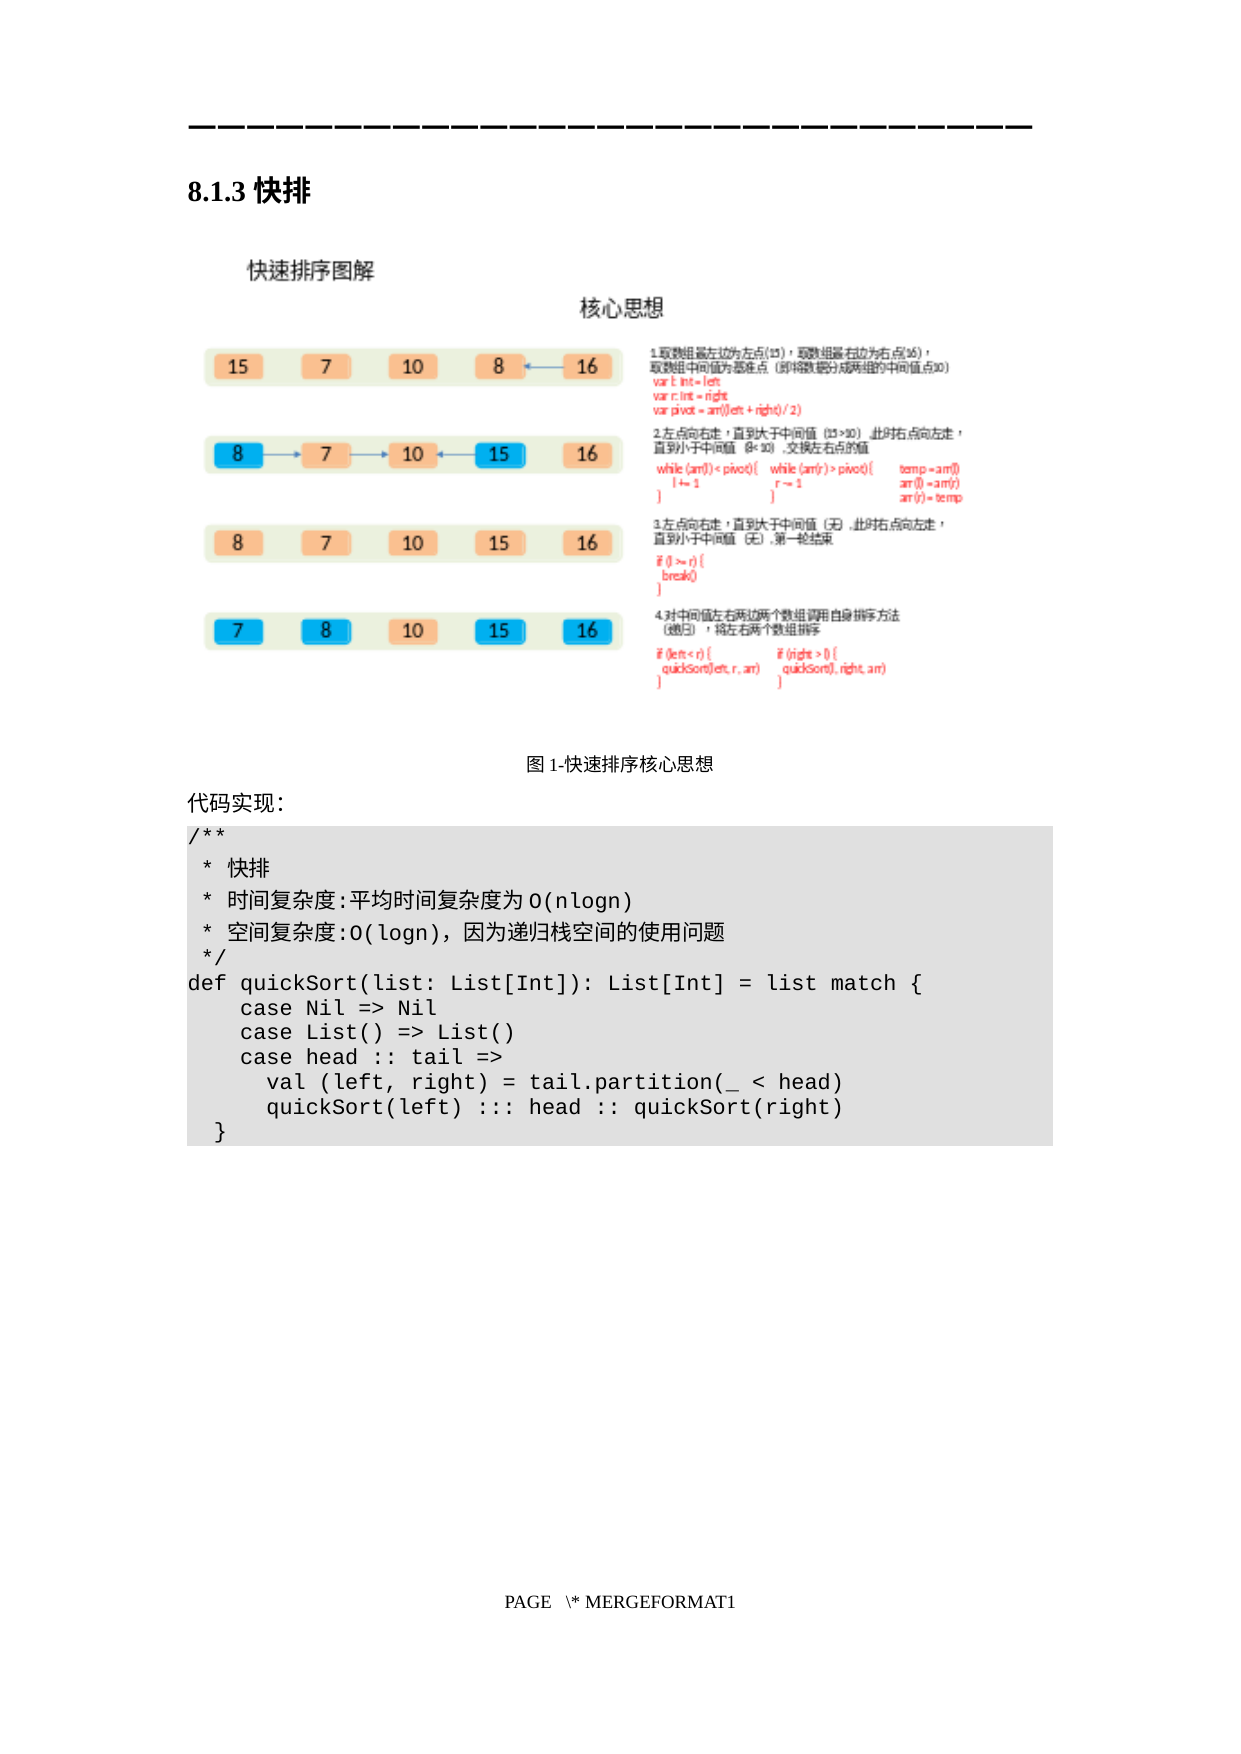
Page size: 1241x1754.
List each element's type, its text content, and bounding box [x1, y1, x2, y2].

text 代码实现： [187, 786, 1053, 818]
text val (left, right) = tail.partition(_ < head) [187, 1071, 1053, 1096]
text * 快排 [187, 851, 1053, 883]
text * 空间复杂度:O(logn)，因为递归栈空间的使用问题 [187, 915, 1053, 947]
text case head :: tail => [187, 1046, 1053, 1071]
text case Nil => Nil [187, 997, 1053, 1022]
text case List() => List() [187, 1022, 1053, 1046]
text def quickSort(list: List[Int]): List[Int] = list match { [187, 972, 1053, 997]
text * 时间复杂度:平均时间复杂度为O(nlogn) [187, 883, 1053, 915]
text quickSort(left) ::: head :: quickSort(right) [187, 1096, 1053, 1121]
text /** [187, 826, 1053, 851]
text 图1-快速排序核心思想 [187, 251, 1053, 779]
subtitle 8.1.3 快排 [187, 156, 1053, 221]
text } [187, 1121, 1053, 1146]
text */ [187, 947, 1053, 972]
